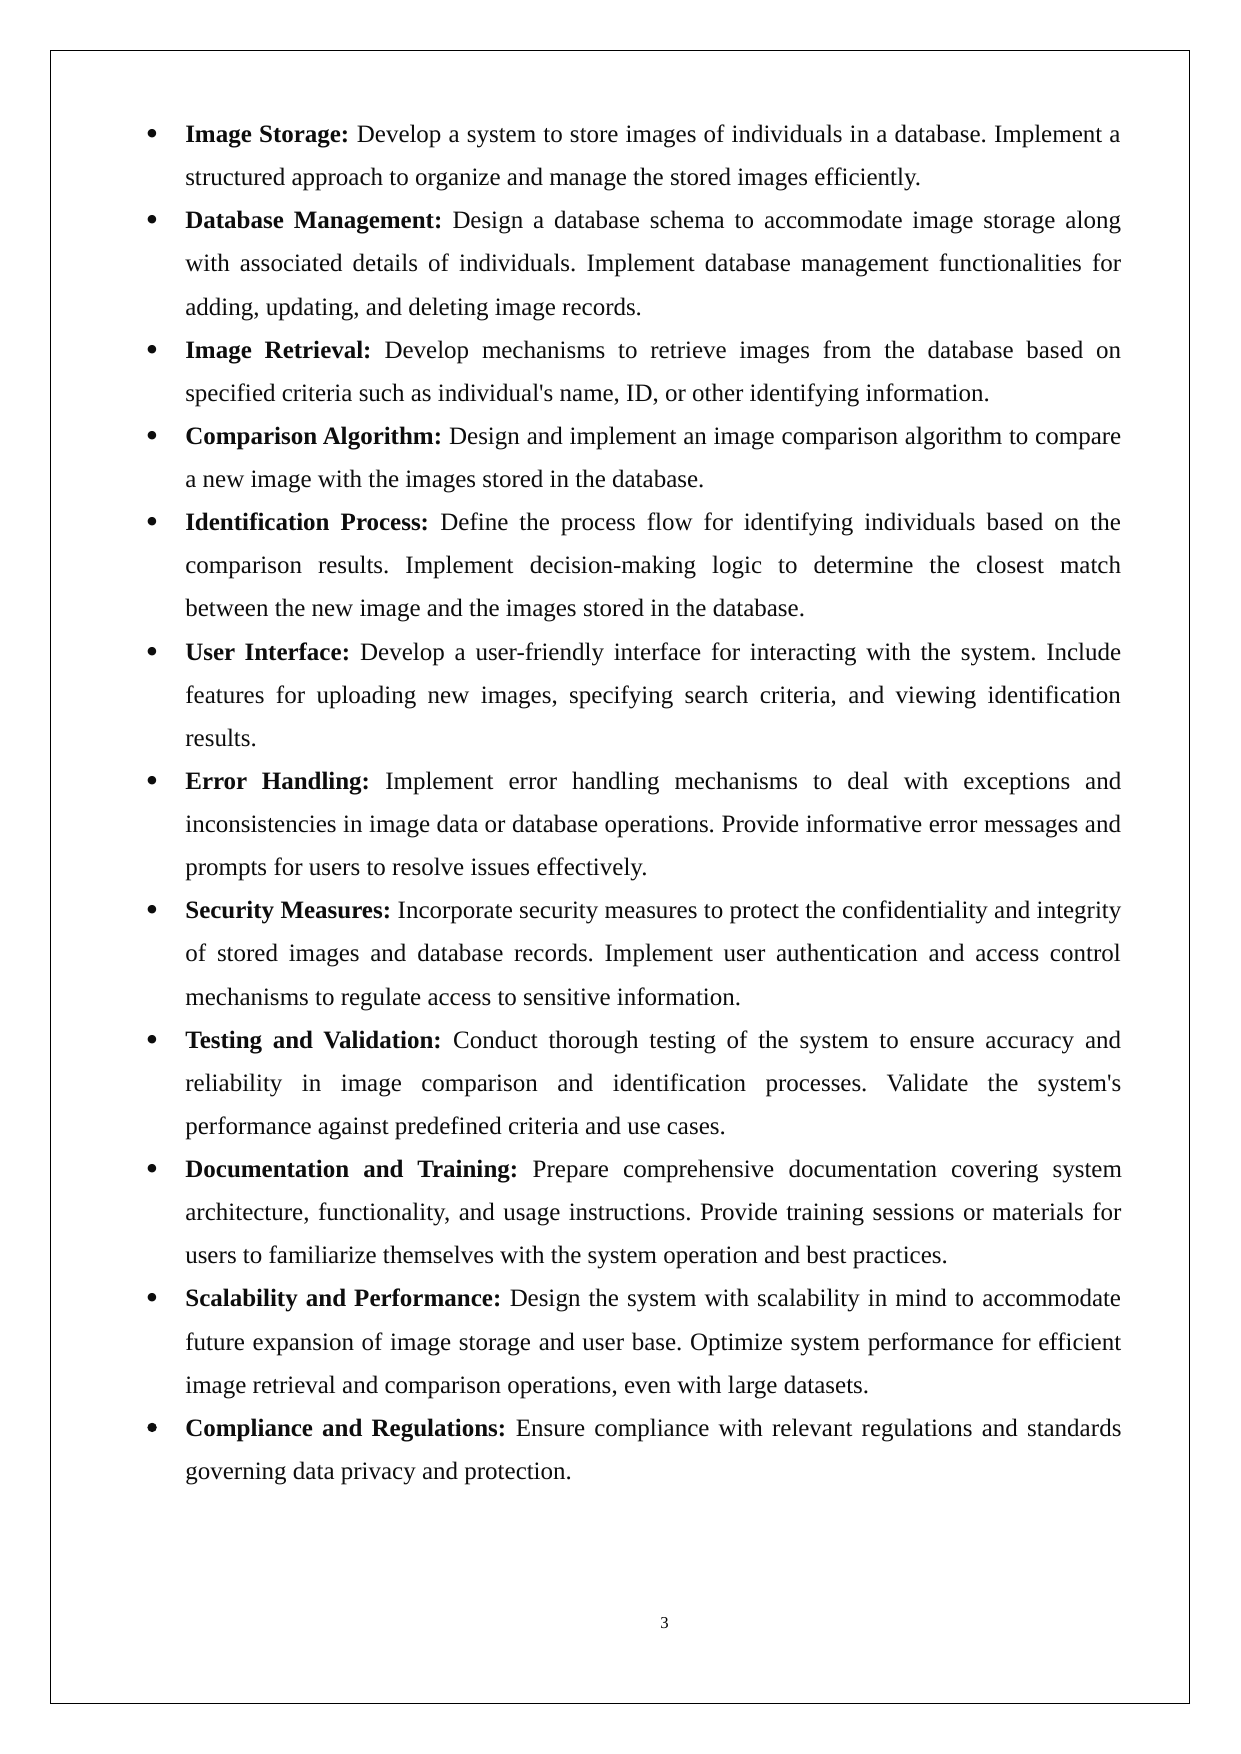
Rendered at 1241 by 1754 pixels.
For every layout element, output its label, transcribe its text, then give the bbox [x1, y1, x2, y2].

list Security Measures: Incorporate security measures to protect the confidentiality and integrity of stored images and database records. Implement user authentication and access control mechanisms to regulate access to sensitive information. [148, 895, 1122, 1010]
list Identification Process: Define the process flow for identifying individuals based on the comparison results. Implement decision-making logic to determine the closest match between the new image and the images stored in the database. [148, 507, 1122, 622]
list Error Handling: Implement error handling mechanisms to deal with exceptions and inconsistencies in image data or database operations. Provide informative error messages and prompts for users to resolve issues effectively. [148, 766, 1122, 881]
list Compliance and Regulations: Ensure compliance with relevant regulations and standards governing data privacy and protection. [148, 1413, 1122, 1485]
list User Interface: Develop a user-friendly interface for interacting with the system. Include features for uploading new images, specifying search criteria, and viewing identification results. [148, 637, 1122, 752]
list Image Storage: Develop a system to store images of individuals in a database. Implement a structured approach to organize and manage the stored images efficiently. [148, 119, 1122, 191]
list Documentation and Training: Prepare comprehensive documentation covering system architecture, functionality, and usage instructions. Provide training sessions or materials for users to familiarize themselves with the system operation and best practices. [148, 1154, 1122, 1269]
list Testing and Validation: Conduct thorough testing of the system to ensure accuracy and reliability in image comparison and identification processes. Validate the system's performance against predefined criteria and use cases. [148, 1025, 1122, 1140]
list Scalability and Performance: Design the system with scalability in mind to accommodate future expansion of image storage and user base. Optimize system performance for efficient image retrieval and comparison operations, even with large datasets. [148, 1283, 1122, 1398]
list Comparison Algorithm: Design and implement an image comparison algorithm to compare a new image with the images stored in the database. [148, 421, 1122, 493]
list Image Retrieval: Develop mechanisms to retrieve images from the database based on specified criteria such as individual's name, ID, or other identifying information. [148, 335, 1122, 407]
list Database Management: Design a database schema to accommodate image storage along with associated details of individuals. Implement database management functionalities for adding, updating, and deleting image records. [148, 205, 1122, 320]
